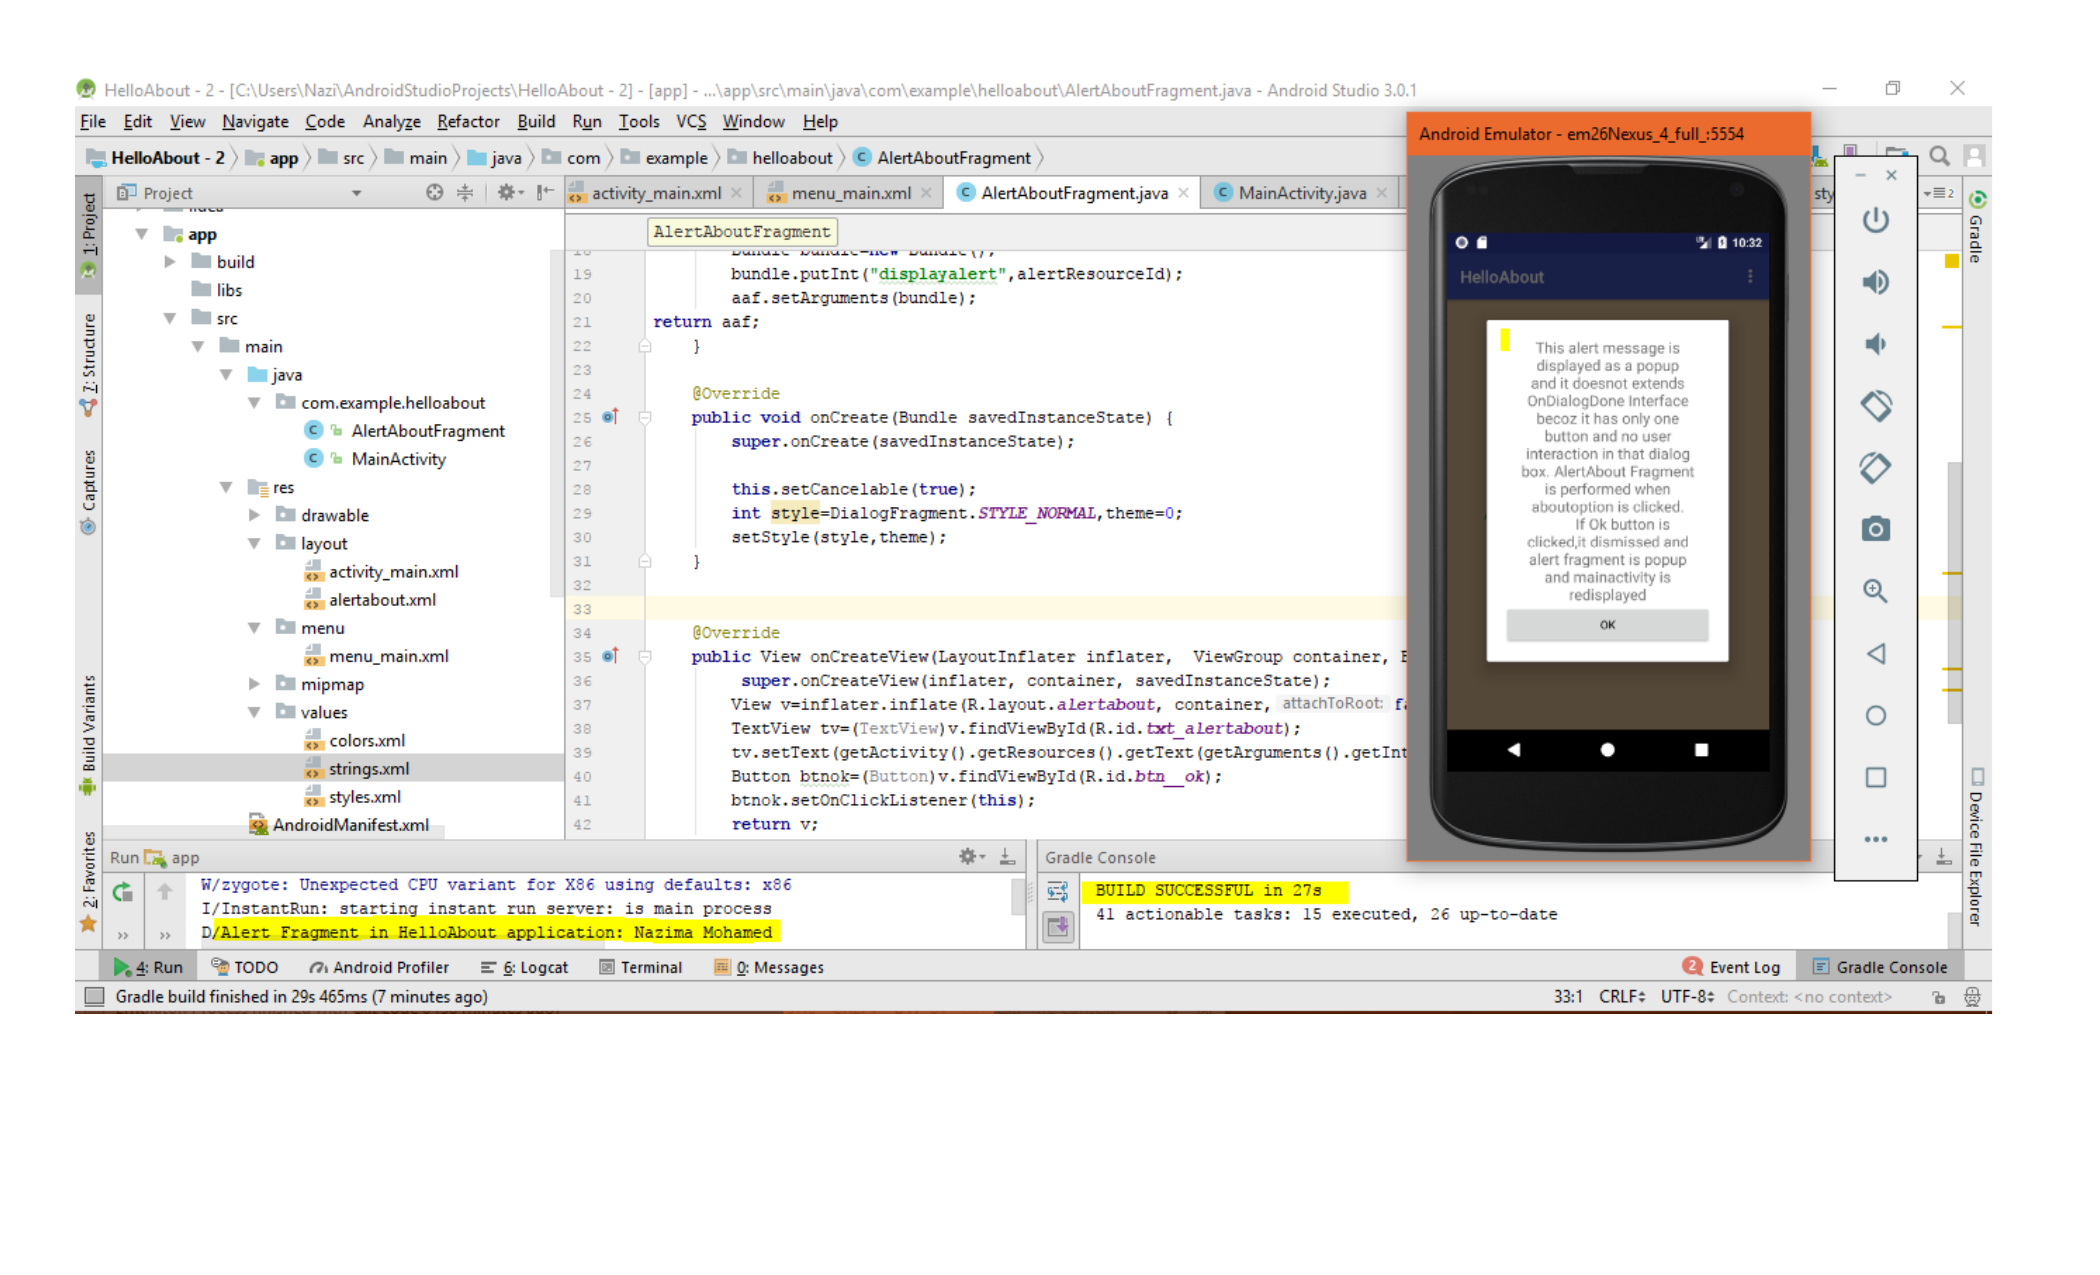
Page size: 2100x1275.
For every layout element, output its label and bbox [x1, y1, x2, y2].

picture [75, 75, 1993, 1014]
